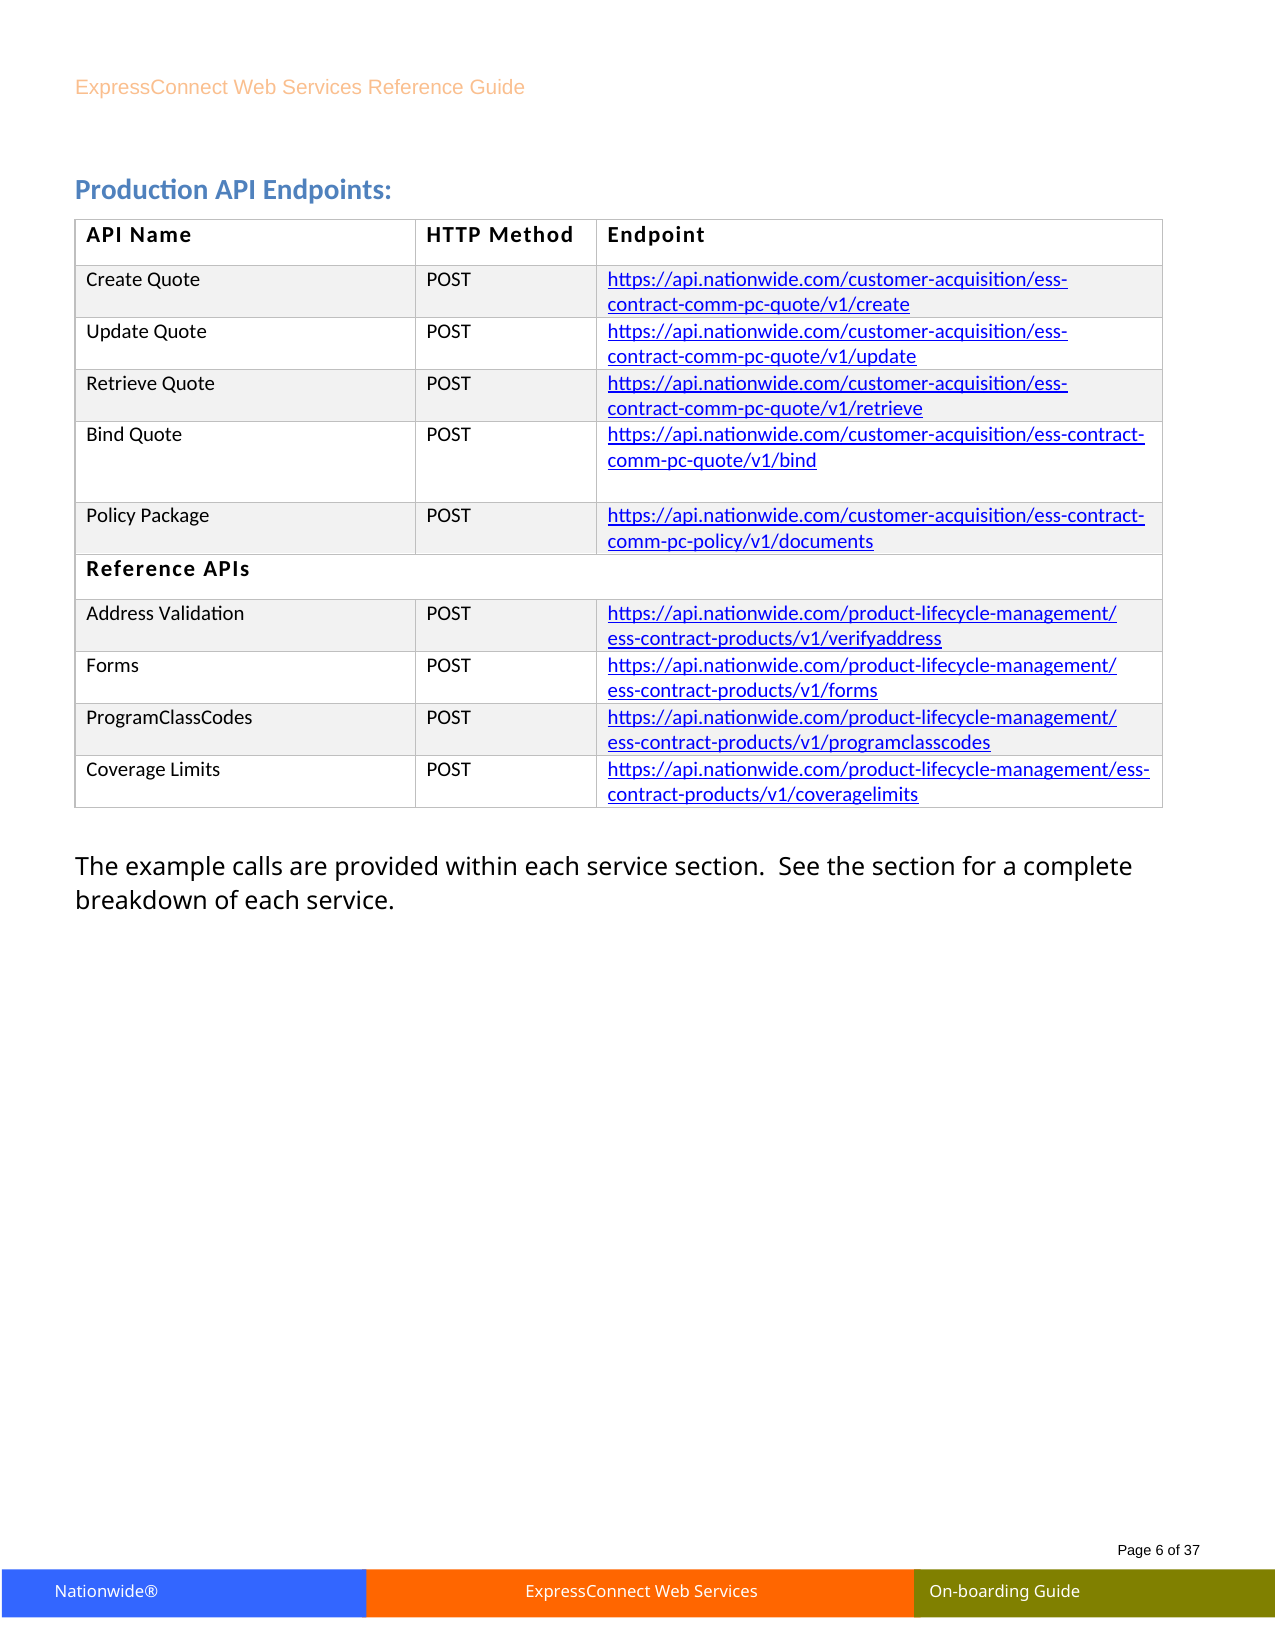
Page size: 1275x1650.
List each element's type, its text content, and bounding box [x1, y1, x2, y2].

table_cell POST [416, 652, 596, 703]
table_cell Address Validation [76, 600, 415, 651]
table_cell POST [416, 600, 596, 651]
table_cell https://api.nationwide.com/customer-acquisition/ess-contract-comm-pc-quote/v1/bind [597, 422, 1162, 502]
table_cell Coverage Limits [76, 756, 415, 807]
table_header API Name [76, 220, 415, 265]
table_cell Reference APIs [76, 555, 1162, 599]
subtitle The example calls are provided within each service section. See the section for a complete breakdown of each service. [75, 848, 1200, 916]
subtitle Production API Endpoints: [75, 171, 1200, 207]
table_header Endpoint [597, 220, 1162, 265]
table_cell Retrieve Quote [76, 370, 415, 421]
table_cell https://api.nationwide.com/product-lifecycle-management/ess-contract-products/v1/programclasscodes [597, 704, 1162, 755]
table_cell POST [416, 422, 596, 502]
table_cell POST [416, 704, 596, 755]
table_cell Create Quote [76, 266, 415, 317]
table_cell https://api.nationwide.com/customer-acquisition/ess-contract-comm-pc-quote/v1/retrieve [597, 370, 1162, 421]
table_cell https://api.nationwide.com/customer-acquisition/ess-contract-comm-pc-quote/v1/create [597, 266, 1162, 317]
table_cell Bind Quote [76, 422, 415, 502]
table_cell ProgramClassCodes [76, 704, 415, 755]
table_header HTTP Method [416, 220, 596, 265]
table_cell POST [416, 370, 596, 421]
table_cell Update Quote [76, 318, 415, 369]
table_cell https://api.nationwide.com/product-lifecycle-management/ess-contract-products/v1/coveragelimits [597, 756, 1162, 807]
table_cell https://api.nationwide.com/product-lifecycle-management/ess-contract-products/v1/forms [597, 652, 1162, 703]
table_cell POST [416, 318, 596, 369]
table_cell POST [416, 266, 596, 317]
table_cell https://api.nationwide.com/customer-acquisition/ess-contract-comm-pc-policy/v1/documents [597, 503, 1162, 553]
table_cell https://api.nationwide.com/product-lifecycle-management/ess-contract-products/v1/verifyaddress [597, 600, 1162, 651]
table_cell Policy Package [76, 503, 415, 553]
table_cell Forms [76, 652, 415, 703]
table_cell POST [416, 756, 596, 807]
table_cell https://api.nationwide.com/customer-acquisition/ess-contract-comm-pc-quote/v1/update [597, 318, 1162, 369]
table_cell POST [416, 503, 596, 553]
